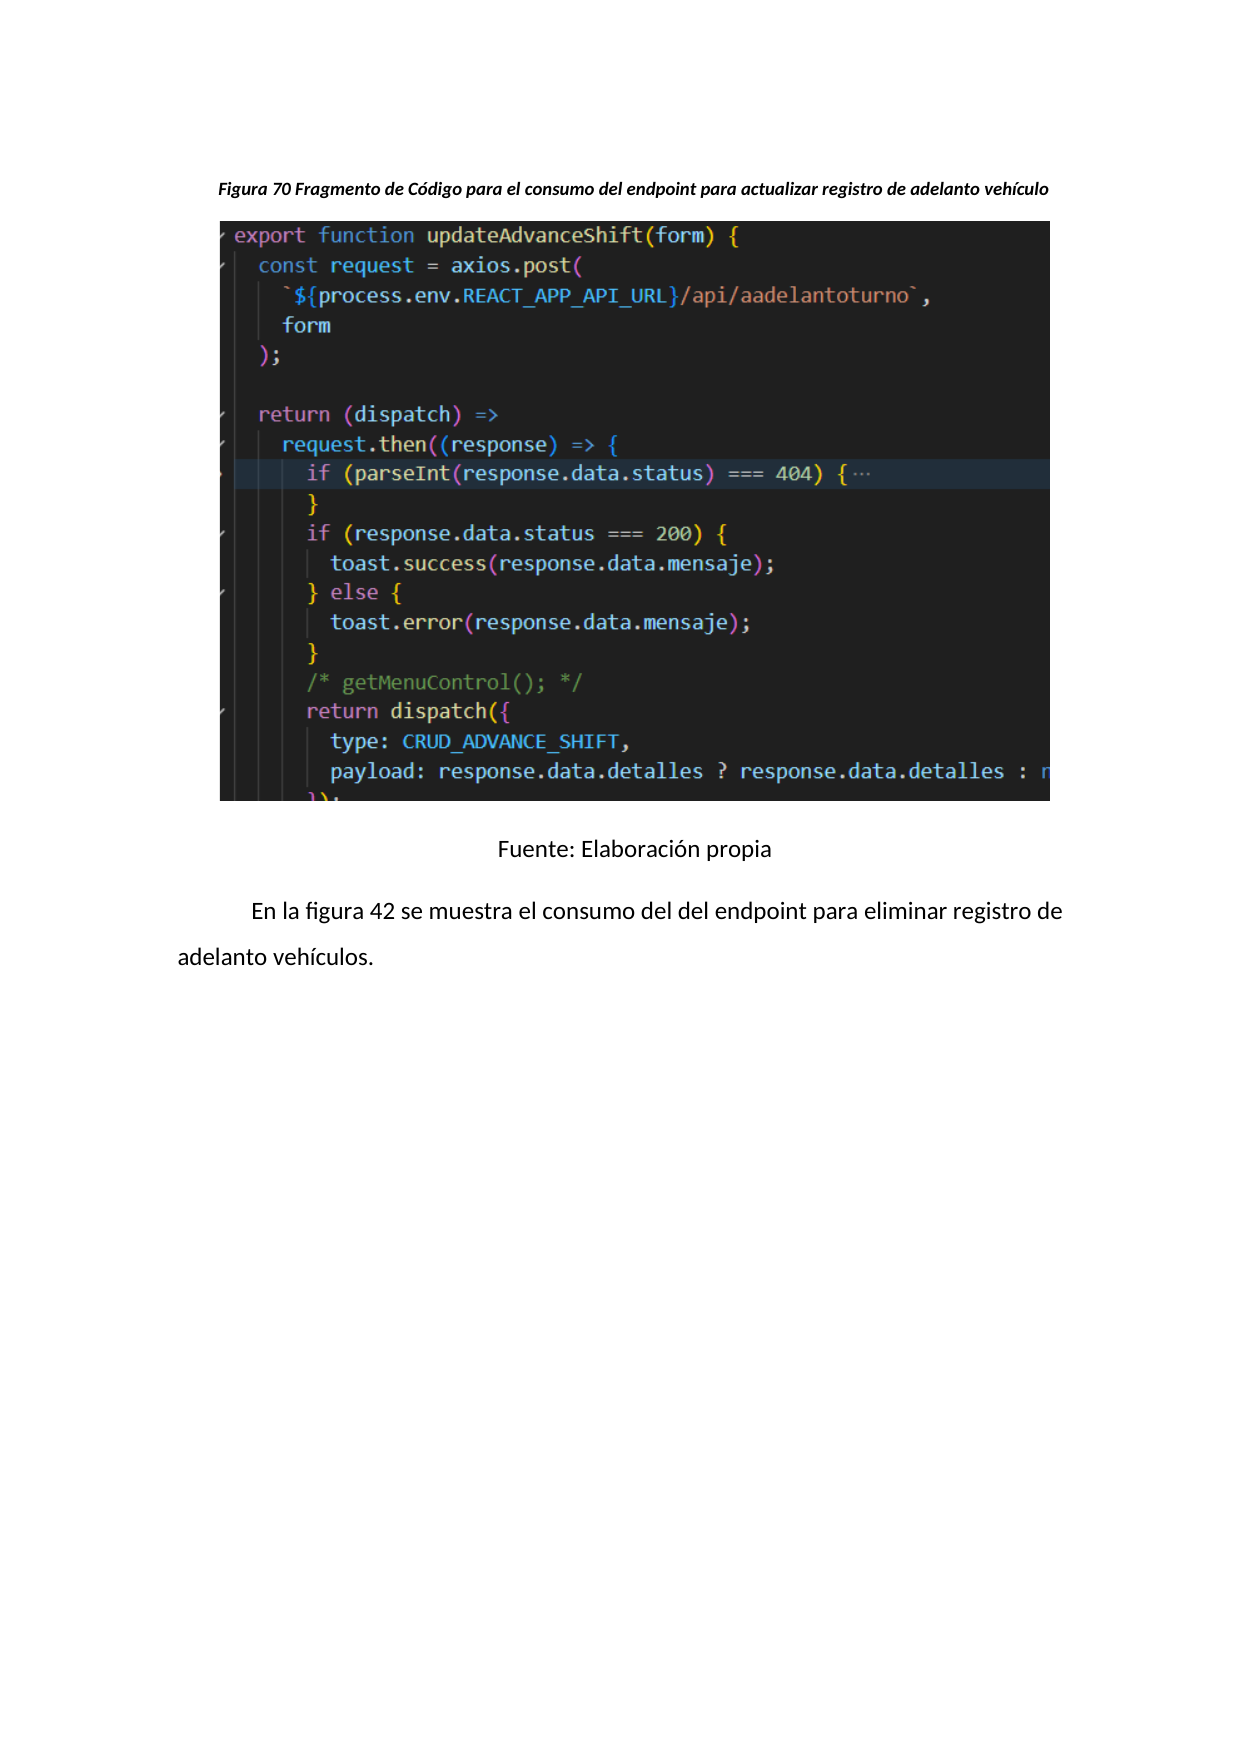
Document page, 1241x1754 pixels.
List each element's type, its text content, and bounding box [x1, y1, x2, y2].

picture [219, 221, 1050, 801]
text Figura 70 Fragmento de Código para el consumo del endpoint para actualizar registro de adelanto vehículo [177, 177, 1092, 200]
text Fuente: Elaboración propia [177, 833, 1092, 863]
text En la figura 42 se muestra el consumo del del endpoint para eliminar registro de adelanto vehículos. [177, 895, 1092, 971]
